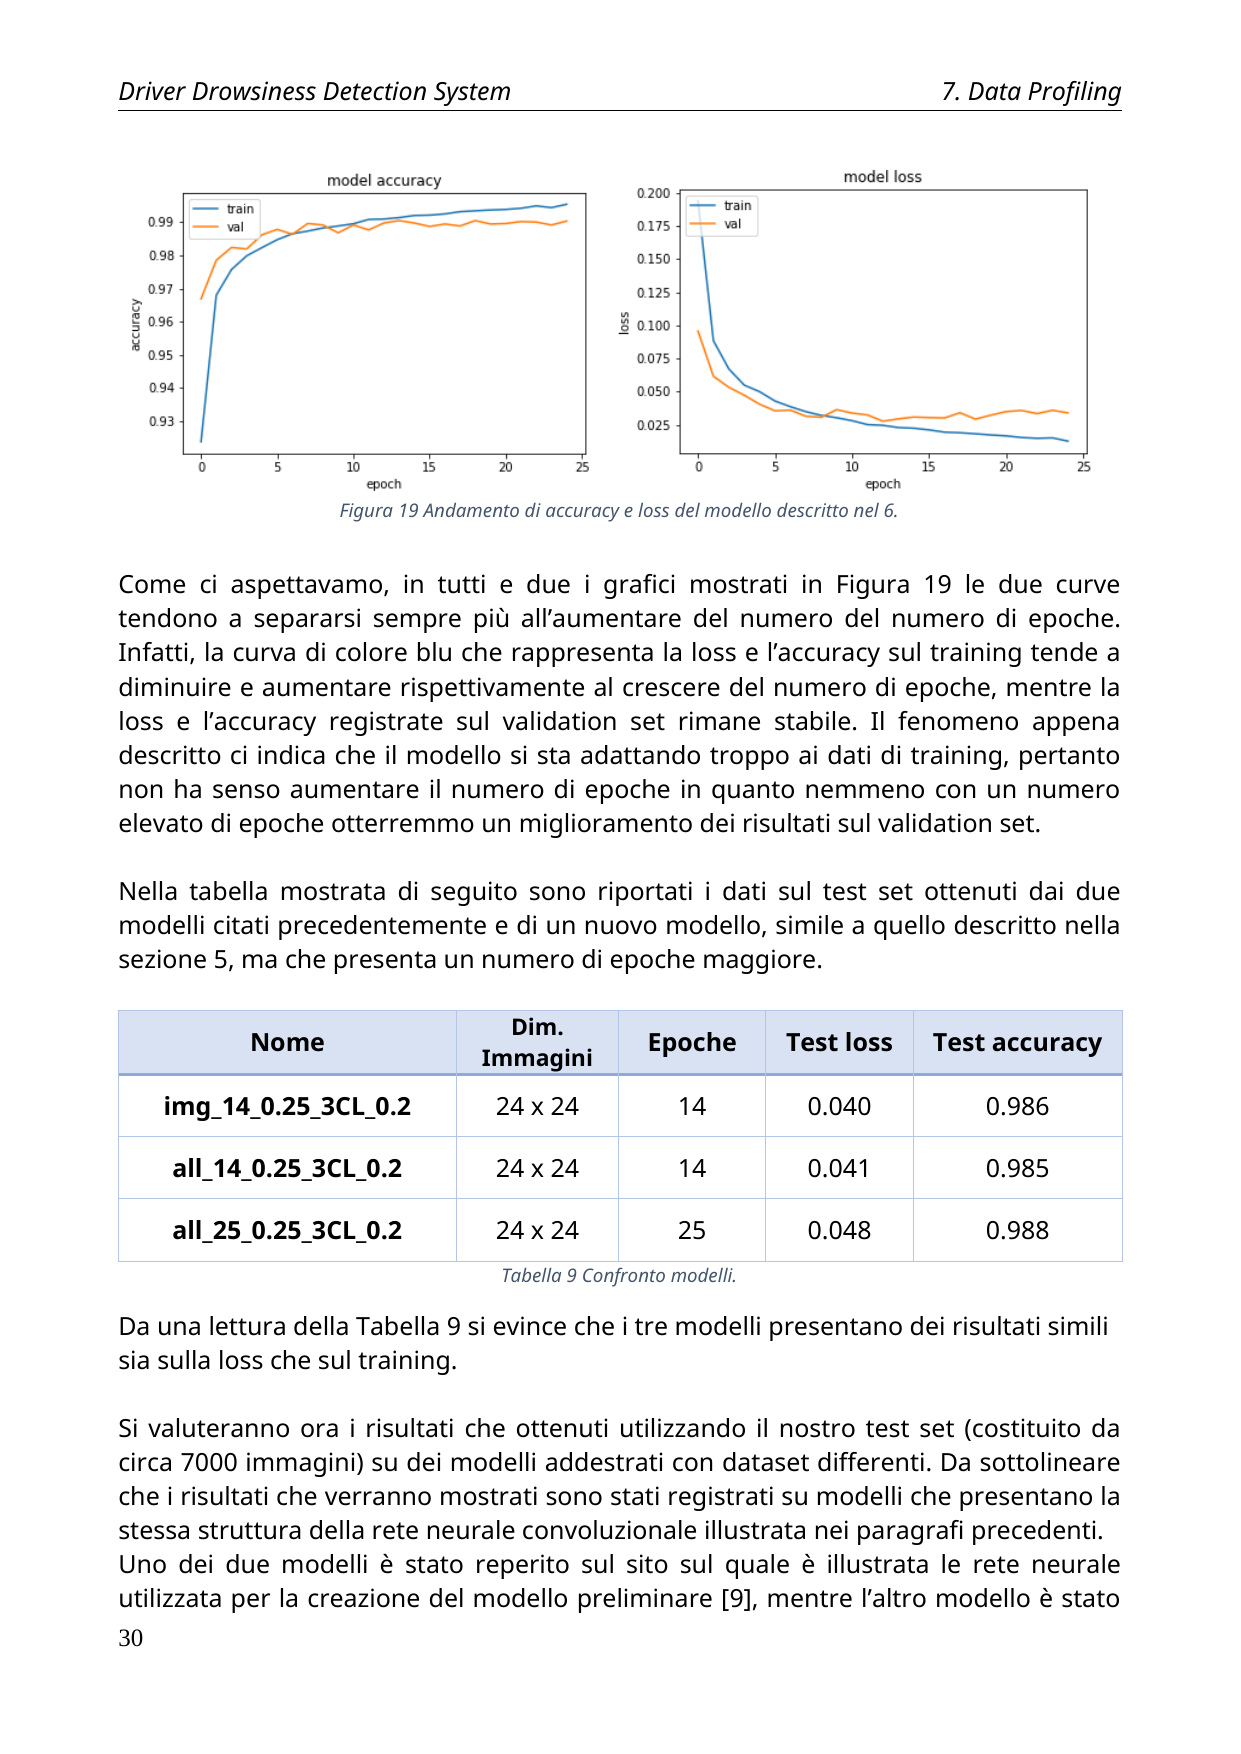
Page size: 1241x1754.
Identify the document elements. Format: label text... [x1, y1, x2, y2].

picture [614, 147, 1096, 497]
table_cell 25 [619, 1199, 765, 1261]
table_header Nome [119, 1011, 456, 1073]
text Nella tabella mostrata di seguito sono riportati i dati sul test set ottenuti dai due modelli citati precedentemente e di un nuovo modello, simile a quello descritto nella sezione 5, ma che presenta un numero di epoche maggiore. [118, 873, 1122, 976]
table_cell all_14_0.25_3CL_0.2 [119, 1137, 456, 1198]
text Tabella 9 Confronto modelli. [118, 1262, 1122, 1287]
table_cell 0.985 [914, 1137, 1122, 1198]
table_cell img_14_0.25_3CL_0.2 [119, 1076, 456, 1136]
text Da una lettura della Tabella 9 si evince che i tre modelli presentano dei risultati simili sia sulla loss che sul training. [118, 1308, 1122, 1376]
text Come ci aspettavamo, in tutti e due i grafici mostrati in Figura 19 le due curve tendono a separarsi sempre più all’aumentare del numero del numero di epoche. Infatti, la curva di colore blu che rappresenta la loss e l’accuracy sul training tende a diminuire e aumentare rispettivamente al crescere del numero di epoche, mentre la loss e l’accuracy registrate sul validation set rimane stabile. Il fenomeno appena descritto ci indica che il modello si sta adattando troppo ai dati di training, pertanto non ha senso aumentare il numero di epoche in quanto nemmeno con un numero elevato di epoche otterremmo un miglioramento dei risultati sul validation set. [118, 567, 1122, 839]
text Figura 19 Andamento di accuracy e loss del modello descritto nel 6. [118, 497, 1122, 522]
table_cell 24 x 24 [457, 1137, 618, 1198]
table_cell 0.986 [914, 1076, 1122, 1136]
table_cell 0.041 [766, 1137, 913, 1198]
table_header Test accuracy [914, 1011, 1122, 1073]
text Si valuteranno ora i risultati che ottenuti utilizzando il nostro test set (costituito da circa 7000 immagini) su dei modelli addestrati con dataset differenti. Da sottolineare che i risultati che verranno mostrati sono stati registrati su modelli che presentano la stessa struttura della rete neurale convoluzionale illustrata nei paragrafi precedenti. [118, 1410, 1122, 1547]
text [118, 1547, 1122, 1615]
table_cell 24 x 24 [457, 1199, 618, 1261]
table_cell 14 [619, 1137, 765, 1198]
table_cell 24 x 24 [457, 1076, 618, 1136]
table_cell 0.048 [766, 1199, 913, 1261]
table_cell 14 [619, 1076, 765, 1136]
table_cell all_25_0.25_3CL_0.2 [119, 1199, 456, 1261]
picture [118, 151, 599, 497]
table_header Dim. Immagini [457, 1011, 618, 1073]
table_cell 0.040 [766, 1076, 913, 1136]
table_header Test loss [766, 1011, 913, 1073]
table_cell 0.988 [914, 1199, 1122, 1261]
table_header Epoche [619, 1011, 765, 1073]
